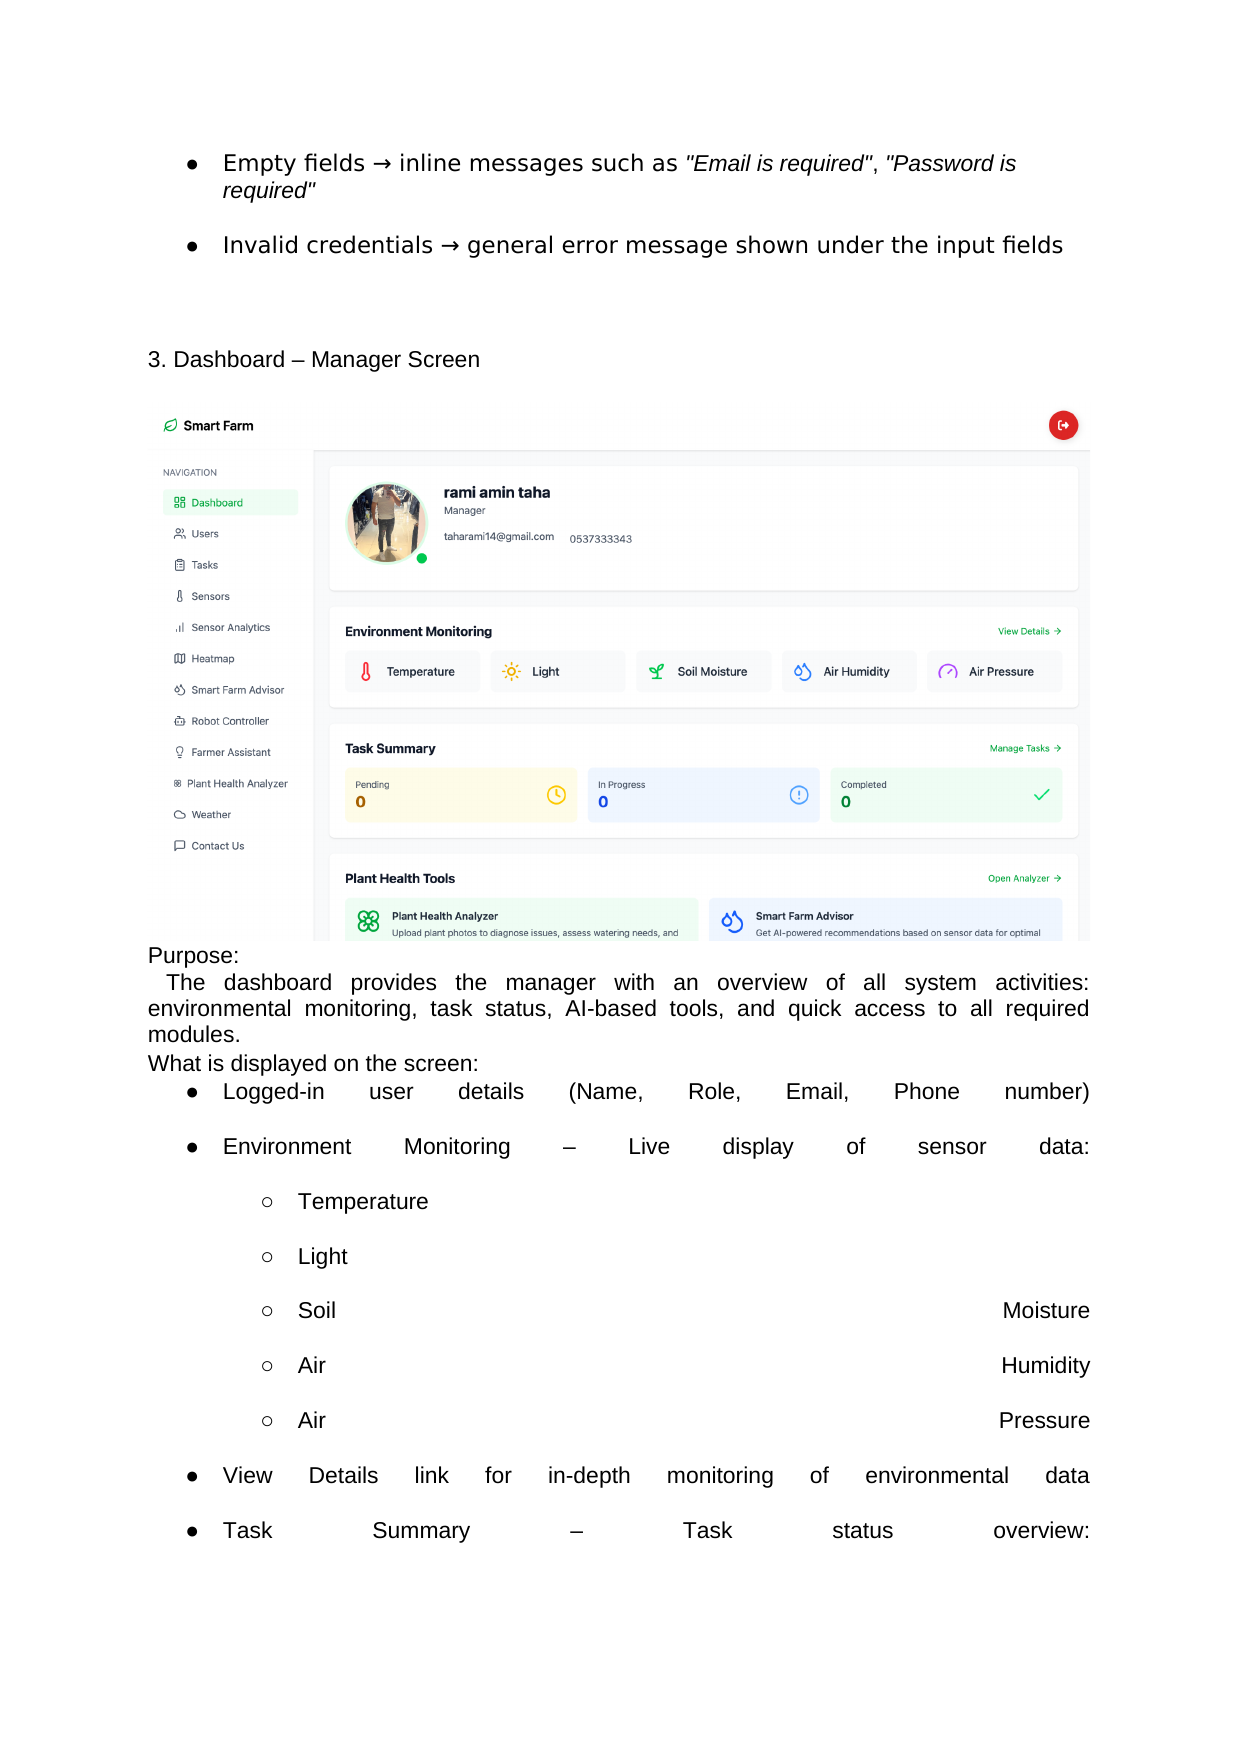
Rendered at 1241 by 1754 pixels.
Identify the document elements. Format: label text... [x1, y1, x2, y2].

picture [147, 402, 1091, 941]
list Environment Monitoring – Live display of sensor data: [185, 1133, 1090, 1186]
list Empty fields → inline messages such as "Email is required", "Password is required" [185, 150, 1090, 229]
text Purpose: The dashboard provides the manager with an overview of all system activities: environmental monitoring, task status, AI-based tools, and quick access to all required modules. [148, 942, 1090, 1048]
list View Details link for in-depth monitoring of environmental data [185, 1462, 1090, 1514]
list Invalid credentials → general error message shown under the input fields [185, 232, 1090, 258]
list Air Pressure [260, 1407, 1090, 1460]
list Light [260, 1243, 1090, 1295]
text What is displayed on the screen: [148, 1050, 1090, 1076]
list Air Humidity [260, 1352, 1090, 1405]
list Task Summary – Task status overview: [185, 1517, 1090, 1569]
list Logged-in user details (Name, Role, Email, Phone number) [185, 1078, 1090, 1131]
text 3. Dashboard – Manager Screen [148, 346, 1090, 372]
list Temperature [260, 1188, 1090, 1241]
list Soil Moisture [260, 1297, 1090, 1350]
